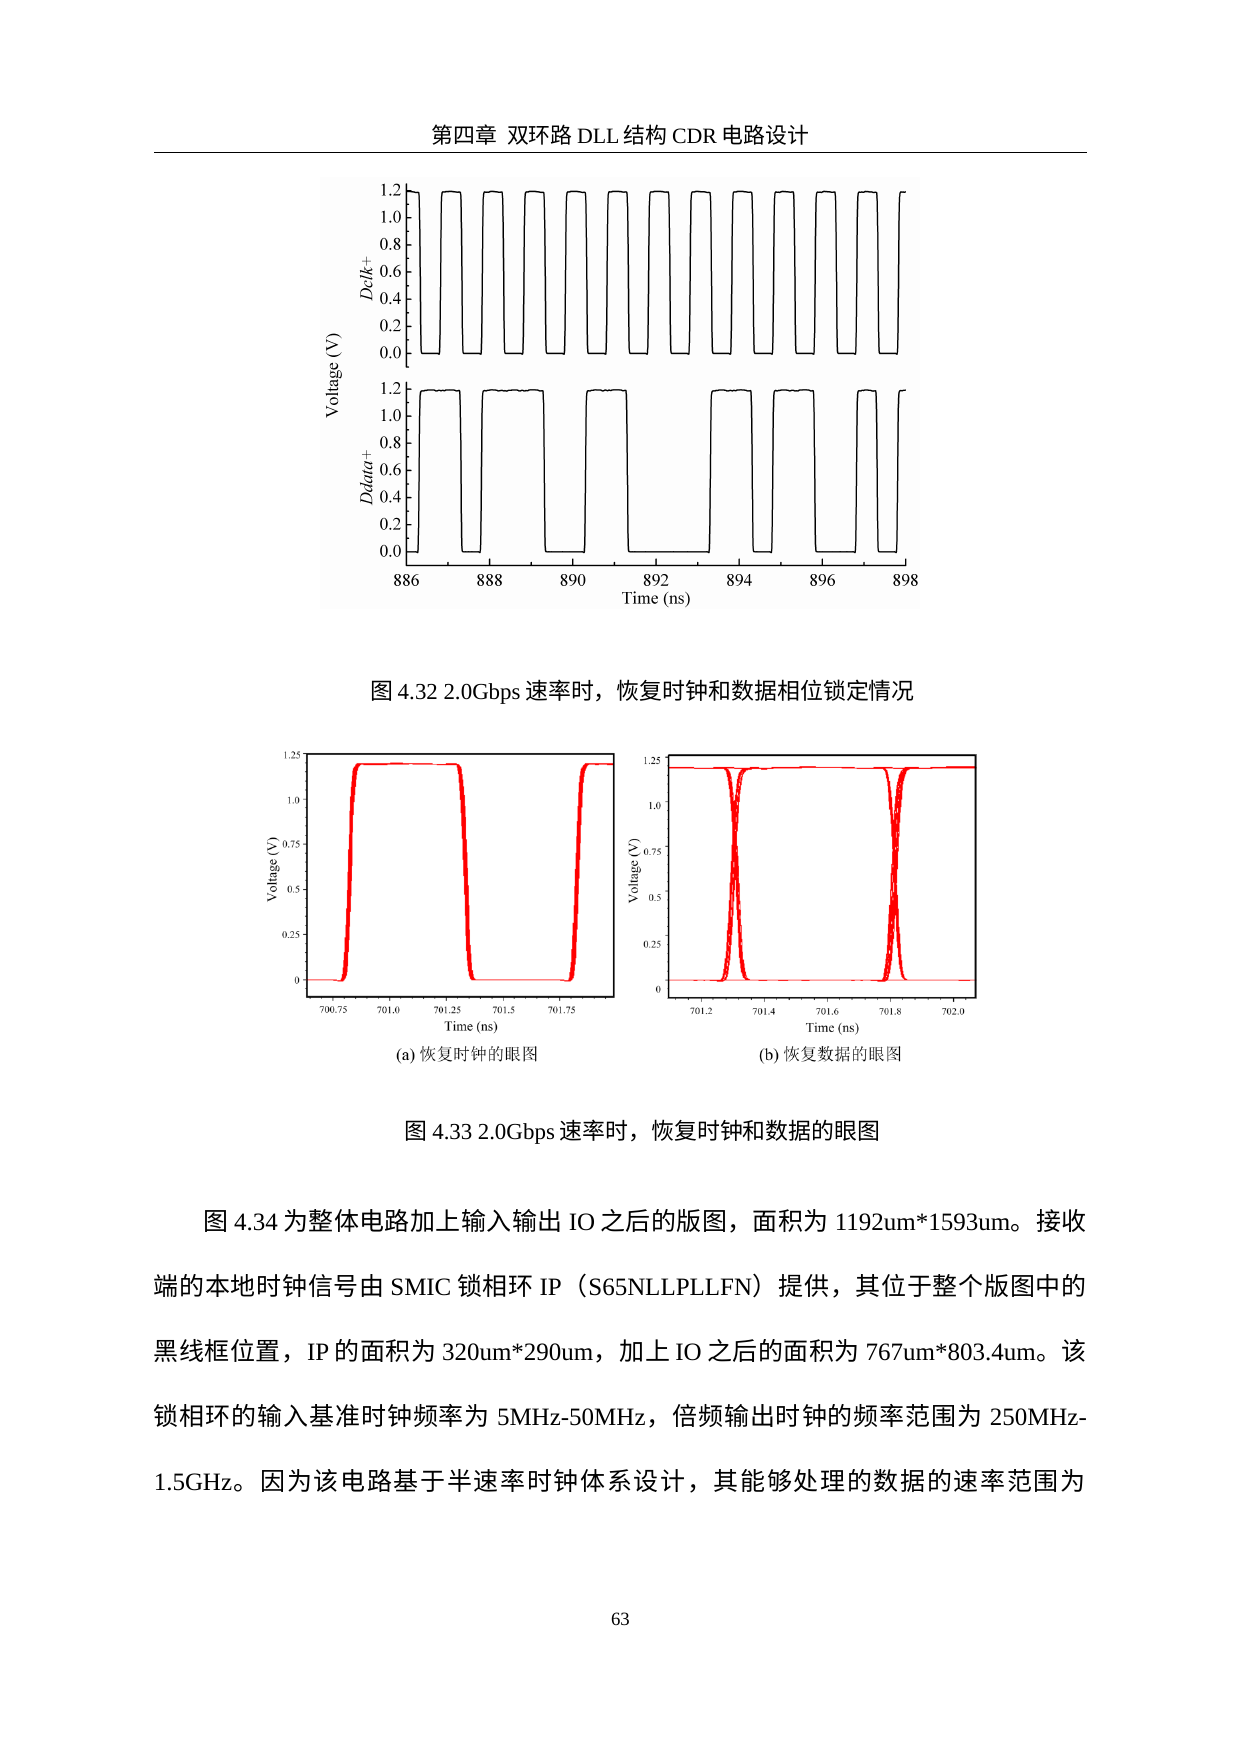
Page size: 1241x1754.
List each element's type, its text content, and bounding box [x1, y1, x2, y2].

picture [262, 747, 978, 1065]
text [153, 1187, 1087, 1512]
text 图4.33 2.0Gbps速率时，恢复时钟和数据的眼图 [198, 1097, 1087, 1162]
picture [320, 177, 920, 609]
text 图4.32 2.0Gbps速率时，恢复时钟和数据相位锁定情况 [198, 657, 1087, 722]
